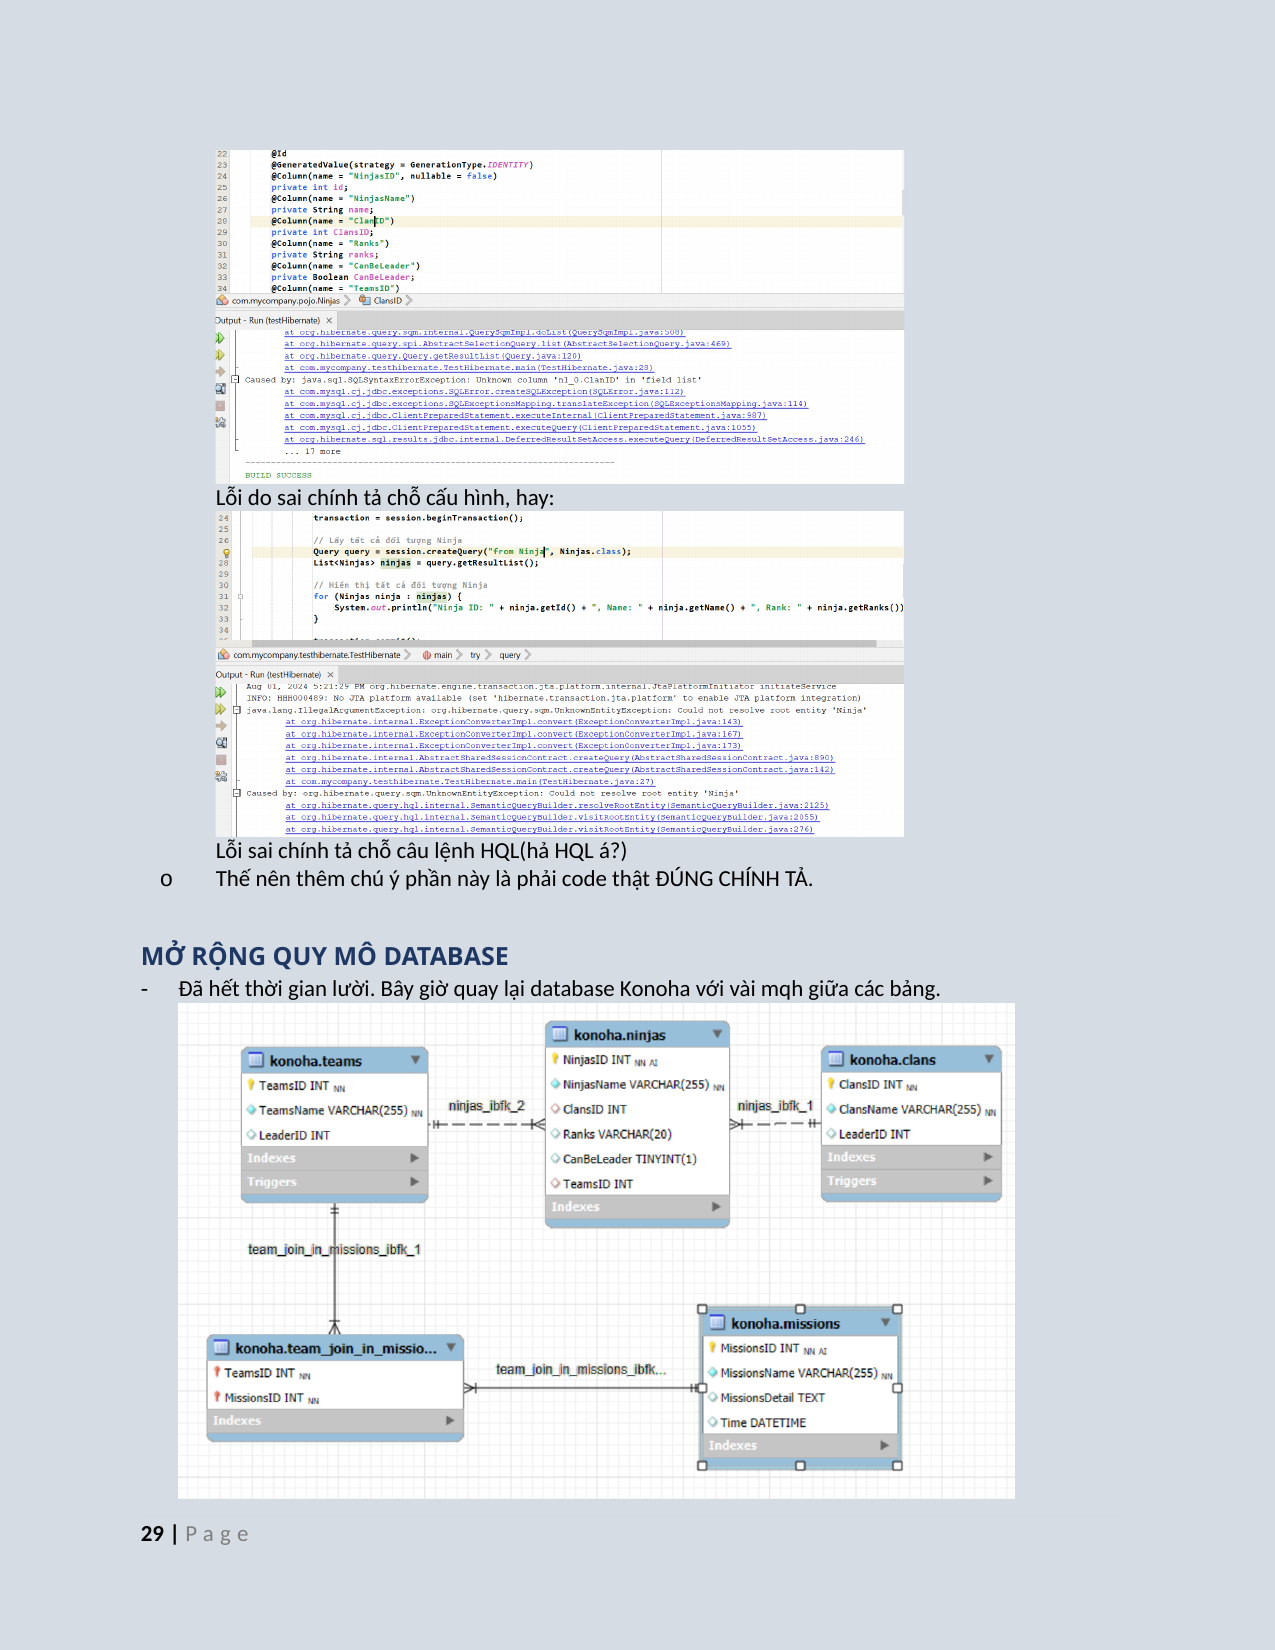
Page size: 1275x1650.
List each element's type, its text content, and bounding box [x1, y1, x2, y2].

picture [215, 511, 904, 837]
picture [215, 150, 905, 484]
list Lỗi sai chính tả chỗ câu lệnh HQL(hả HQL á?) [216, 836, 1125, 864]
subtitle MỞ RỘNG QUY MÔ DATABASE [141, 938, 1125, 972]
list Đã hết thời gian lười. Bây giờ quay lại database Konoha với vài mqh giữa các bảng. [141, 972, 1125, 1004]
list Lỗi do sai chính tả chỗ cấu hình, hay: [216, 483, 1125, 512]
picture [178, 1003, 1015, 1499]
list Thế nên thêm chú ý phần này là phải code thật ĐÚNG CHÍNH TẢ. [159, 864, 1125, 894]
